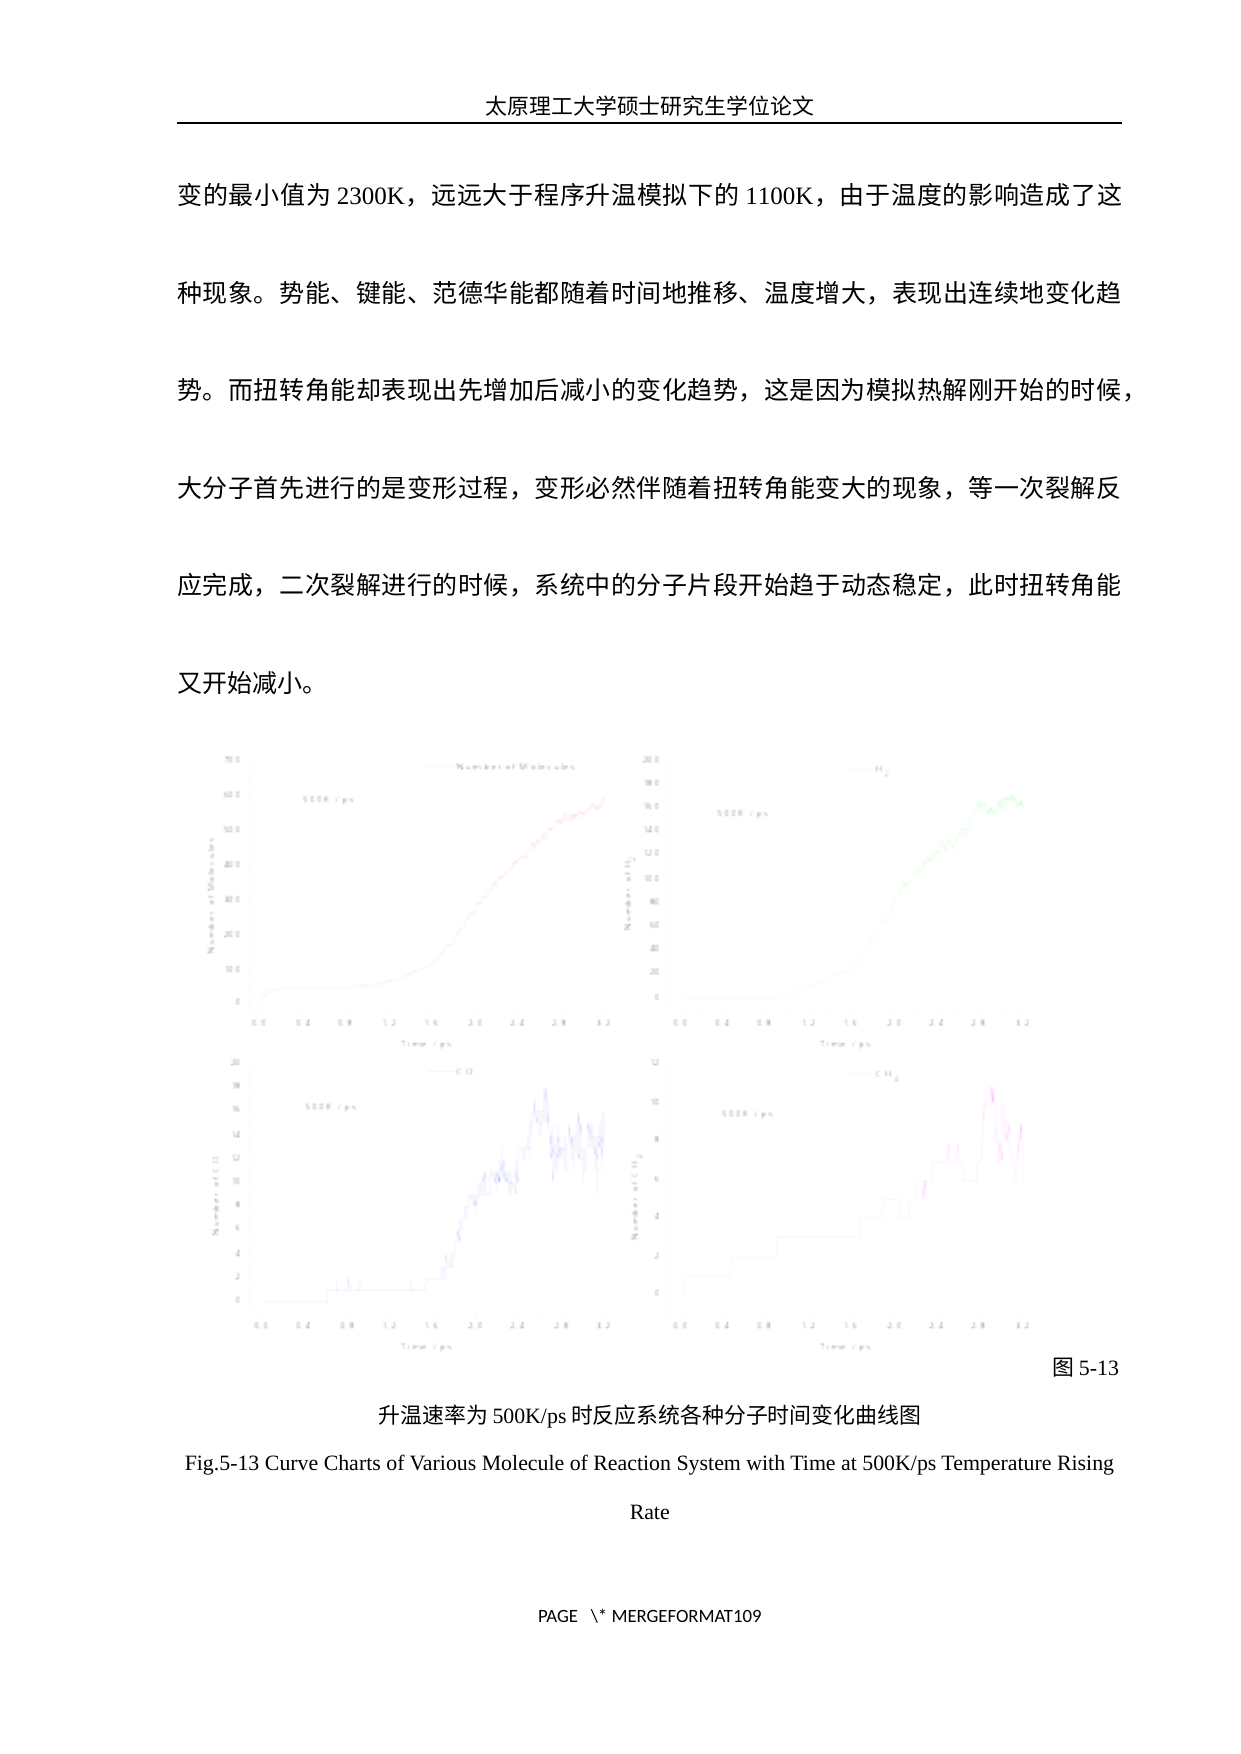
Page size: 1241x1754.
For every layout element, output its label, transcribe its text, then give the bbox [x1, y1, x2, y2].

text Fig.5-13 Curve Charts of Various Molecule of Reaction System with Time at 500K/ps Temperature Rising Rate [177, 1446, 1122, 1528]
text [177, 161, 1122, 714]
text 图5-13 升温速率为500K/ps时反应系统各种分子时间变化曲线图 [177, 732, 1122, 1431]
